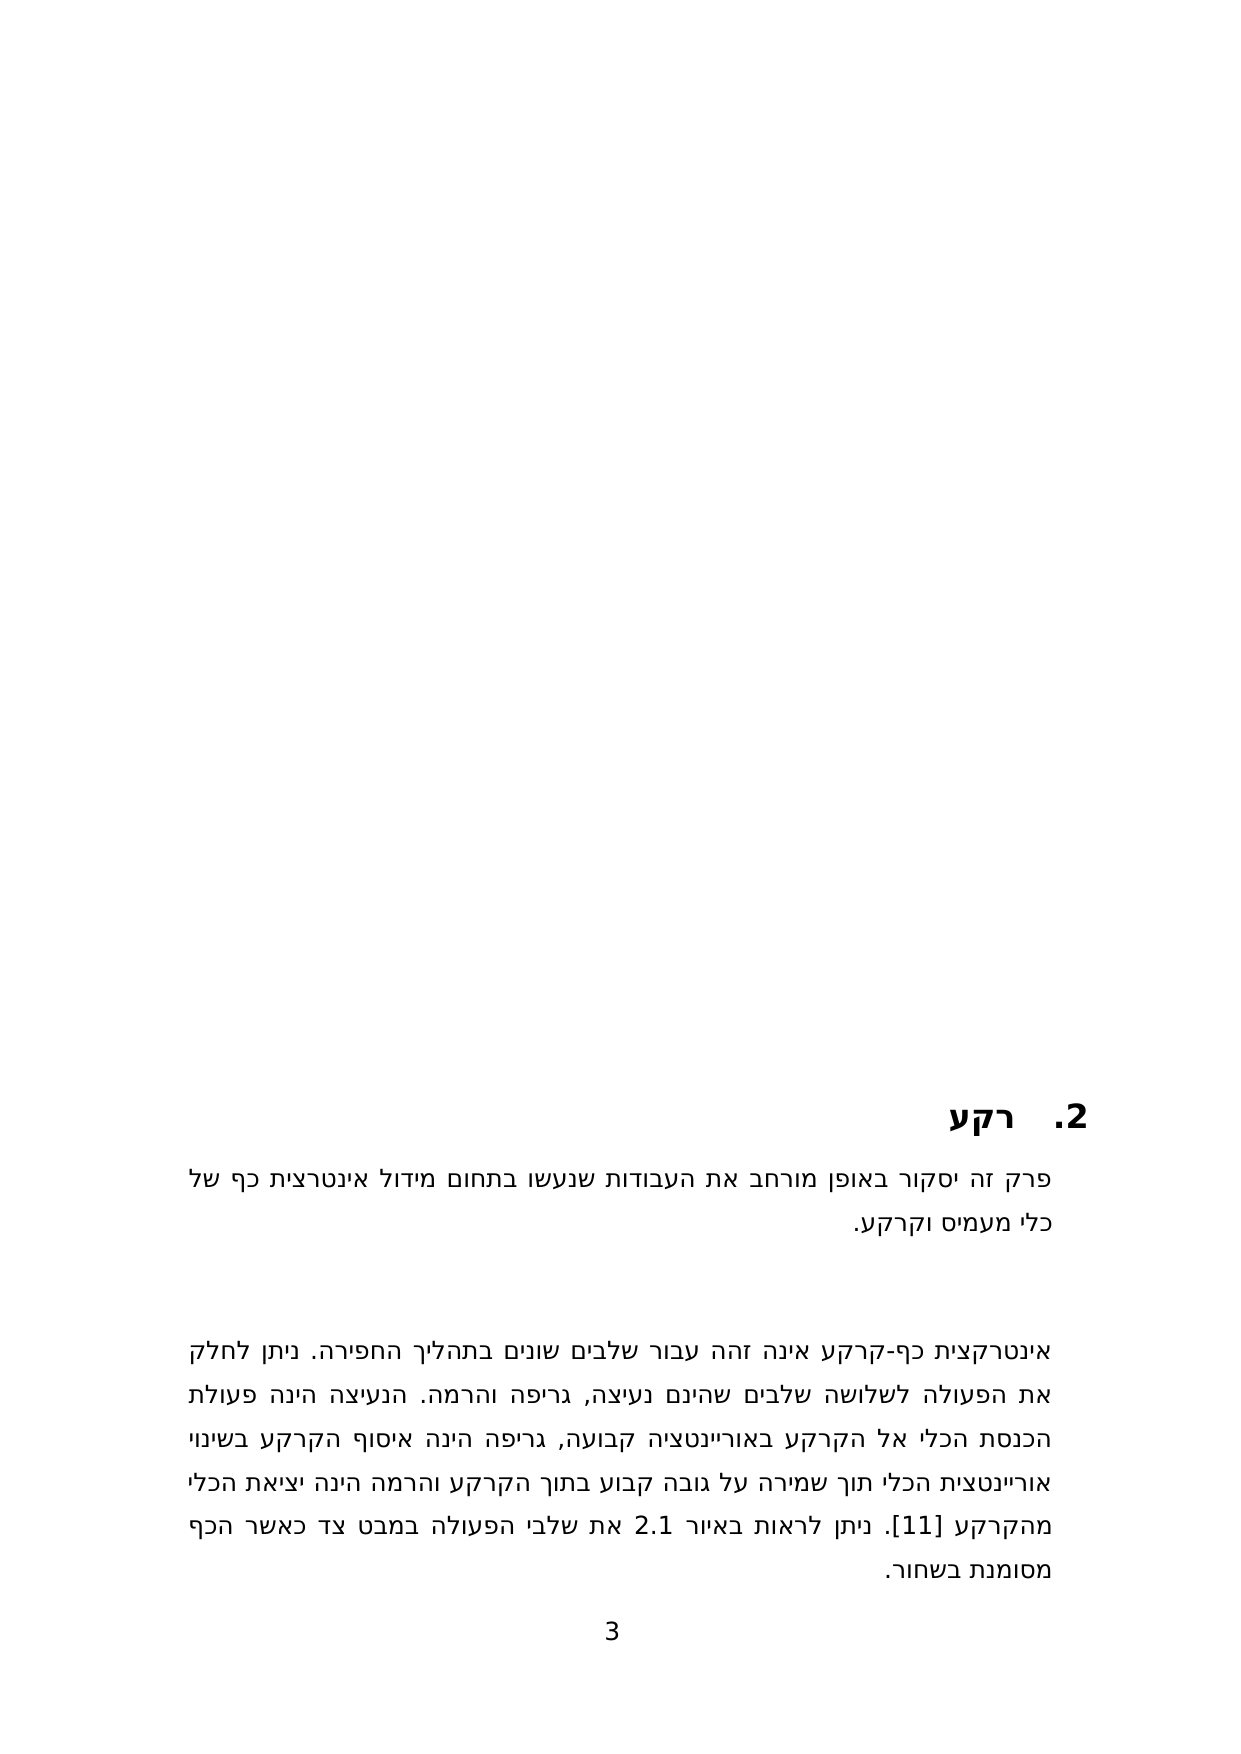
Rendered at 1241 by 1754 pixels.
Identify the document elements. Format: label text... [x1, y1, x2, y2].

text רקע [187, 1098, 1053, 1137]
text אינטרקצית כף-קרקע אינה זהה עבור שלבים שונים בתהליך החפירה. ניתן לחלק את הפעולה לשלושה שלבים שהינם נעיצה, גריפה והרמה. הנעיצה הינה פעולת הכנסת הכלי אל הקרקע באוריינטציה קבועה, גריפה הינה איסוף הקרקע בשינוי אוריינטצית הכלי תוך שמירה על גובה קבוע בתוך הקרקע והרמה הינה יציאת הכלי מהקרקע [11]. ניתן לראות באיור 2.1 את שלבי הפעולה במבט צד כאשר הכף מסומנת בשחור. [187, 1336, 1053, 1584]
text פרק זה יסקור באופן מורחב את העבודות שנעשו בתחום מידול אינטרצית כף של כלי מעמיס וקרקע. [187, 1164, 1053, 1237]
